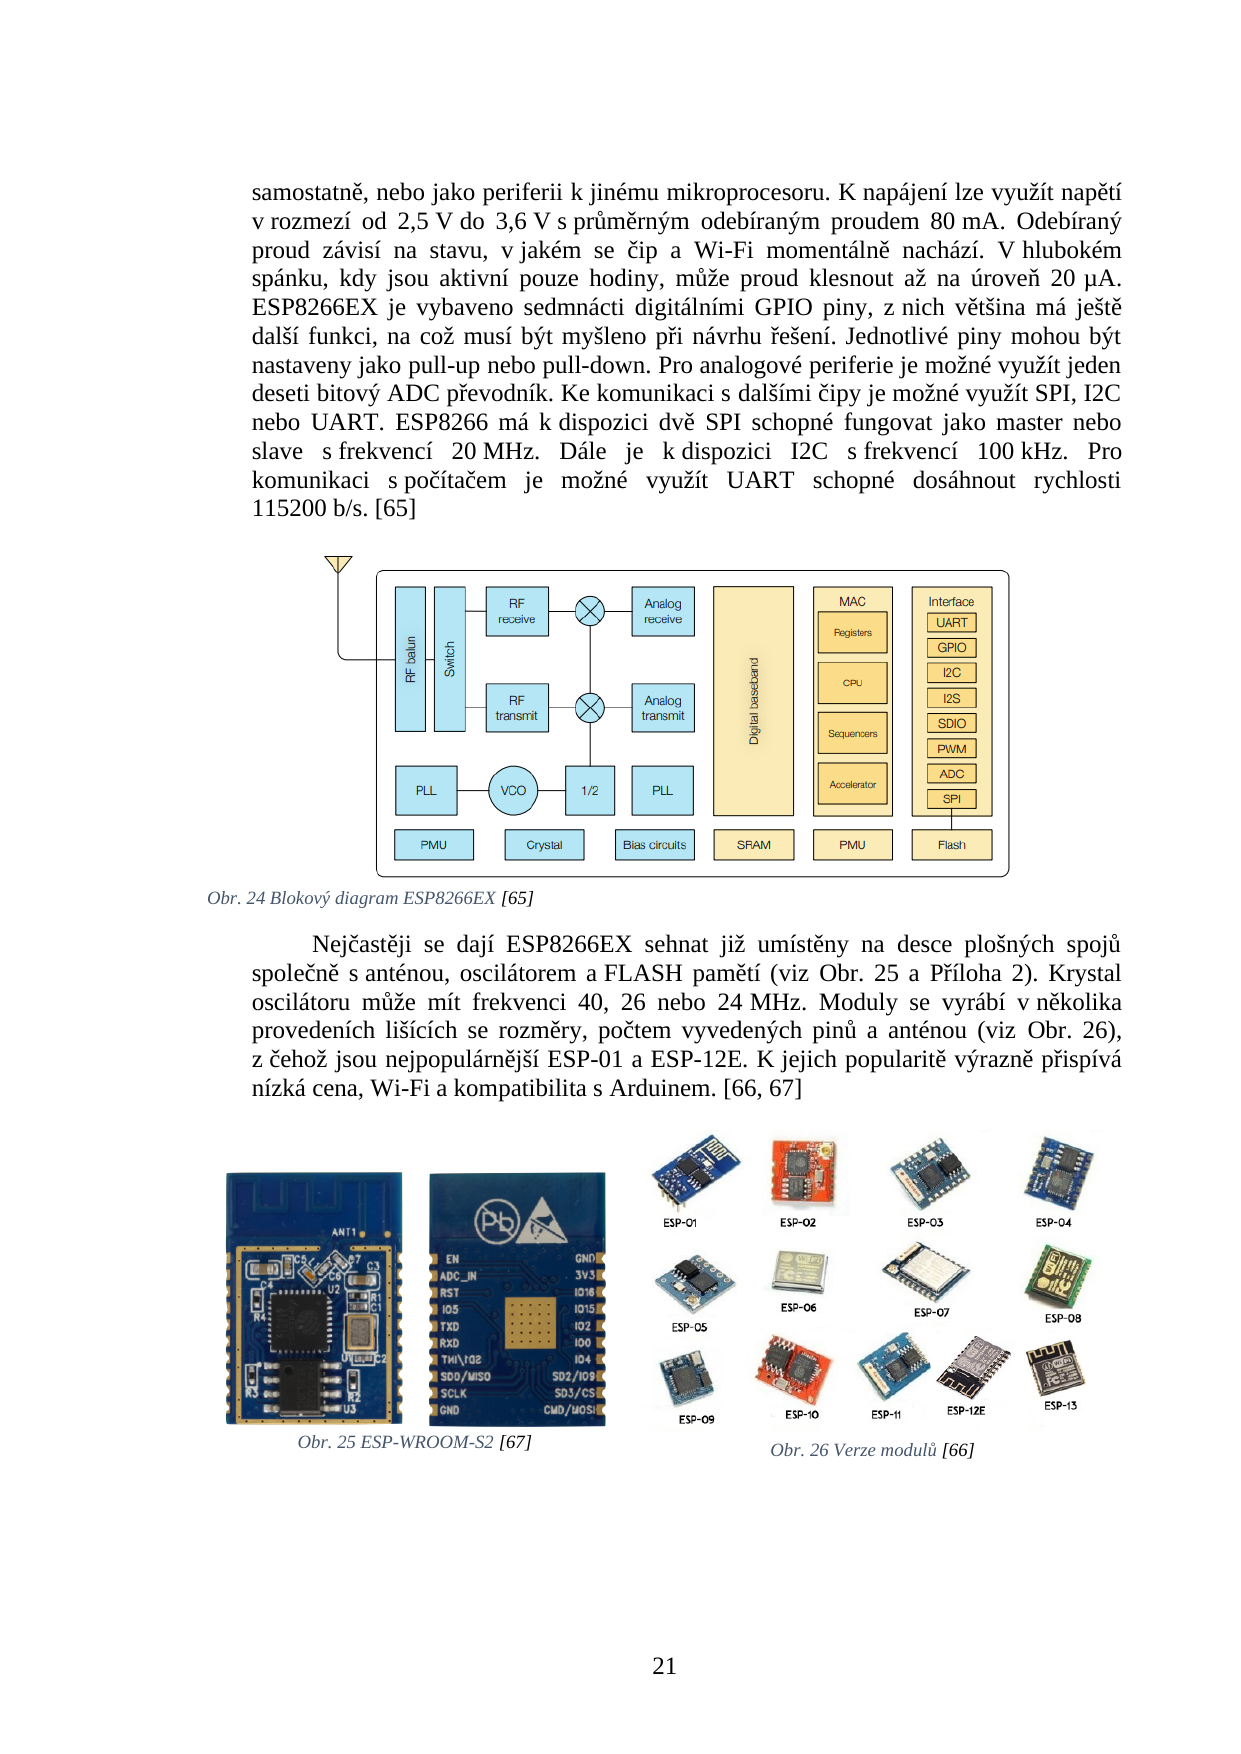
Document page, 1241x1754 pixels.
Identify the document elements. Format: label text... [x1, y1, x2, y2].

text Nejčastěji se dají ESP8266EX sehnat již umístěny na desce plošných spojů společně s anténou, oscilátorem a FLASH pamětí (viz Obr. 25 a Příloha 2). Krystal oscilátoru může mít frekvenci 40, 26 nebo 24 MHz. Moduly se vyrábí v několika provedeních lišících se rozměry, počtem vyvedených pinů a anténou (viz Obr. 26), z čehož jsou nejpopulárnější ESP-01 a ESP-12E. K jejich popularitě výrazně přispívá nízká cena, Wi-Fi a kompatibilita s Arduinem. [252, 929, 1122, 1102]
picture [218, 1167, 613, 1431]
picture [311, 551, 1016, 887]
text Obr. 24 Blokový diagram ESP8266EX [207, 887, 1122, 908]
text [252, 177, 1122, 522]
picture [638, 1130, 1108, 1440]
table_header Obr. 26 Verze modulů [624, 1131, 1122, 1510]
table_header Obr. 25 ESP-WROOM-S2 [207, 1131, 624, 1510]
